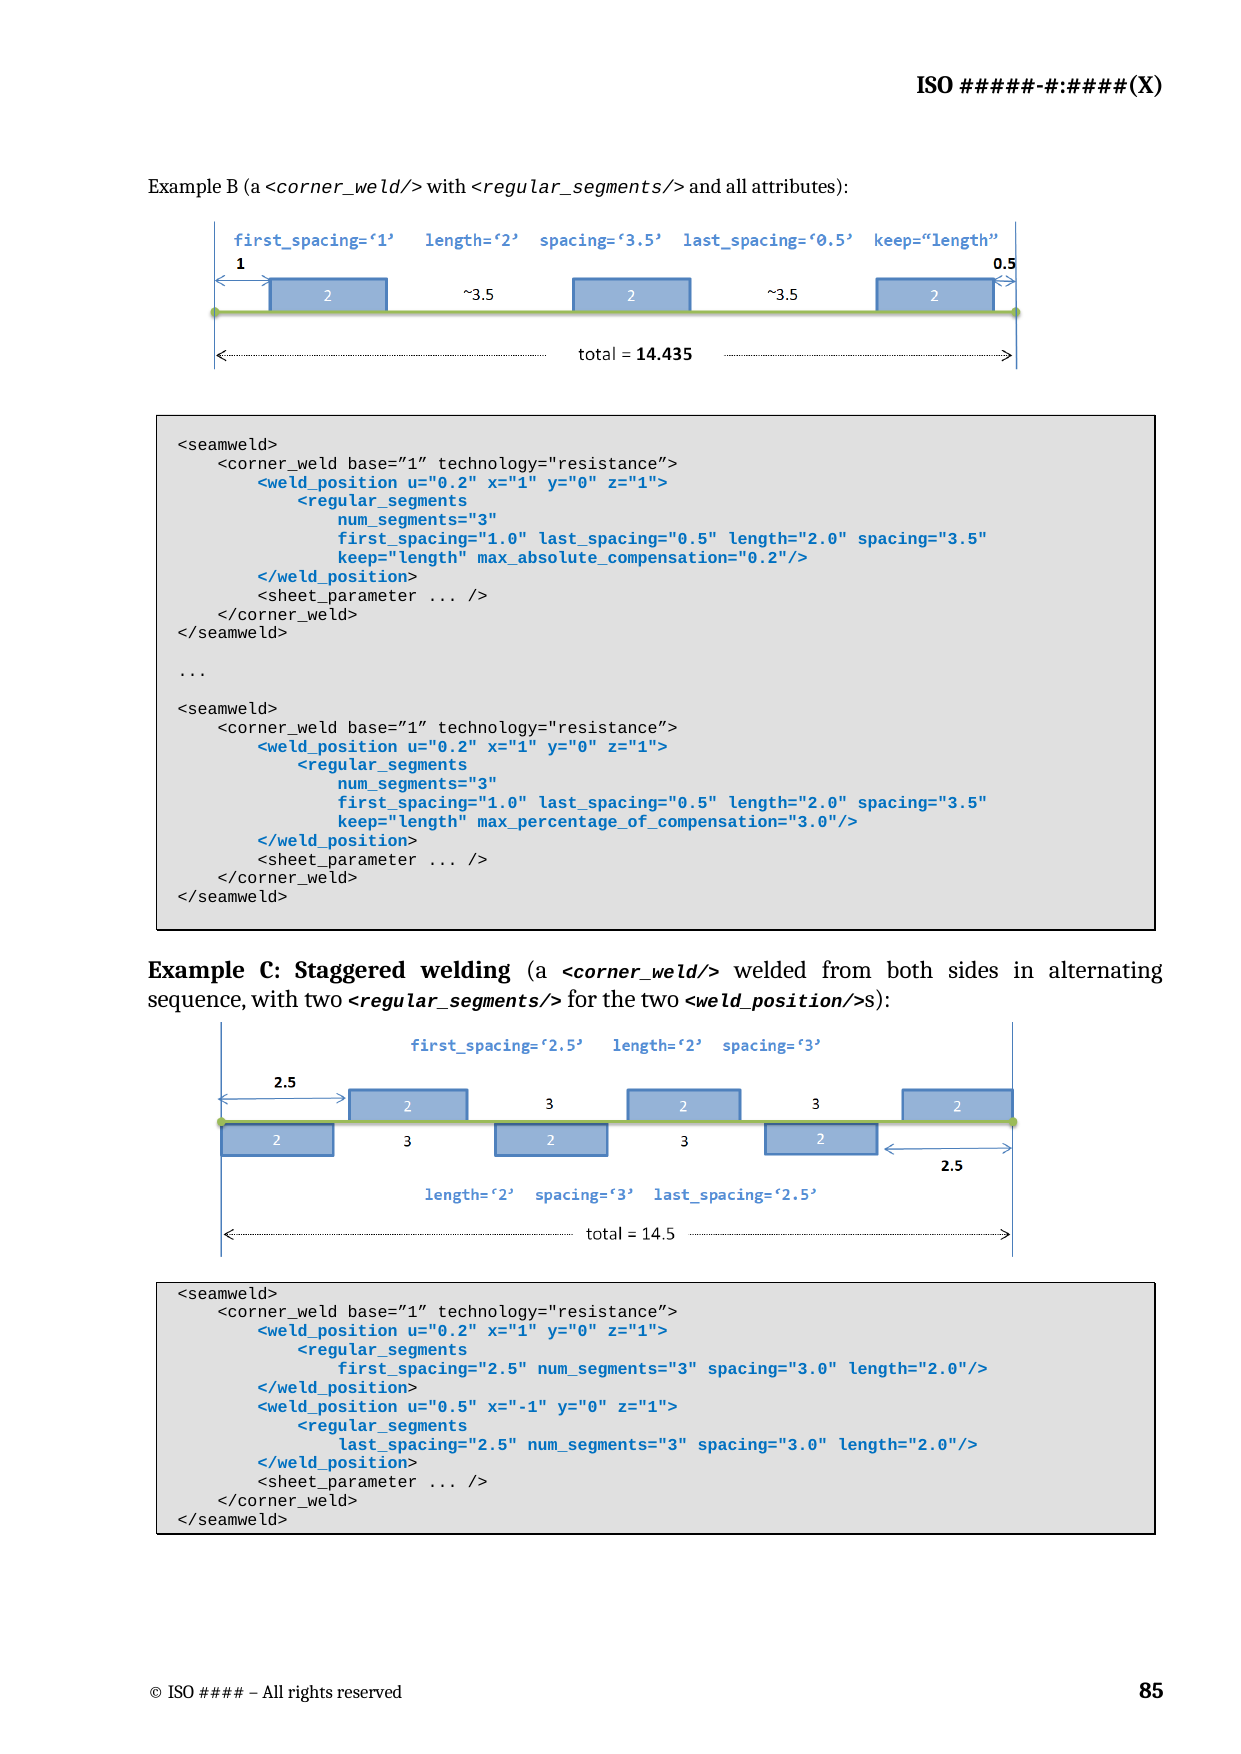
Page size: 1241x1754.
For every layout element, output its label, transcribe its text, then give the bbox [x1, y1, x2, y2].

text </weld_position> [157, 1376, 1154, 1395]
text </corner_weld> [157, 867, 1154, 886]
text ... [157, 659, 1154, 678]
text <seamweld> [157, 1283, 1154, 1301]
text first_spacing="2.5" num_segments="3" spacing="3.0" length="2.0"/> [157, 1357, 1154, 1376]
text </corner_weld> [157, 1489, 1154, 1508]
text first_spacing="1.0" last_spacing="0.5" length="2.0" spacing="3.5" [157, 528, 1154, 546]
text </weld_position> [157, 1452, 1154, 1471]
text <sheet_parameter ... /> [157, 1471, 1154, 1489]
text Example B (a <corner_weld/> with <regular_segments/> and all attributes): [148, 174, 1163, 199]
text keep="length" max_absolute_compensation="0.2"/> [157, 546, 1154, 565]
text </seamweld> [157, 886, 1154, 905]
text </seamweld> [157, 622, 1154, 641]
text </seamweld> [157, 1508, 1154, 1533]
text <corner_weld base=”1” technology="resistance”> [157, 716, 1154, 735]
text num_segments="3" [157, 509, 1154, 528]
text <corner_weld base=”1” technology="resistance”> [157, 452, 1154, 471]
text <regular_segments [157, 1339, 1154, 1357]
text <weld_position u="0.2" x="1" y="0" z="1"> [157, 735, 1154, 754]
text </weld_position> [157, 829, 1154, 848]
text <weld_position u="0.5" x="-1" y="0" z="1"> [157, 1395, 1154, 1414]
text <regular_segments [157, 1414, 1154, 1433]
text <corner_weld base=”1” technology="resistance”> [157, 1301, 1154, 1320]
text </weld_position> [157, 565, 1154, 584]
text <weld_position u="0.2" x="1" y="0" z="1"> [157, 471, 1154, 490]
text <regular_segments [157, 490, 1154, 509]
text <seamweld> [157, 697, 1154, 716]
text <seamweld> [157, 433, 1154, 452]
text last_spacing="2.5" num_segments="3" spacing="3.0" length="2.0"/> [157, 1433, 1154, 1452]
text first_spacing="1.0" last_spacing="0.5" length="2.0" spacing="3.5" [157, 792, 1154, 810]
text </corner_weld> [157, 603, 1154, 622]
text <sheet_parameter ... /> [157, 584, 1154, 603]
text num_segments="3" [157, 773, 1154, 792]
picture [147, 211, 1093, 377]
text keep="length" max_percentage_of_compensation="3.0"/> [157, 810, 1154, 829]
text Example C: Staggered welding (a <corner_weld/> welded from both sides in alternating sequence, with two <regular_segments/> for the two <weld_position/>s): [148, 956, 1163, 1013]
text <sheet_parameter ... /> [157, 848, 1154, 867]
text <regular_segments [157, 754, 1154, 773]
picture [147, 1013, 1093, 1258]
text <weld_position u="0.2" x="1" y="0" z="1"> [157, 1320, 1154, 1339]
